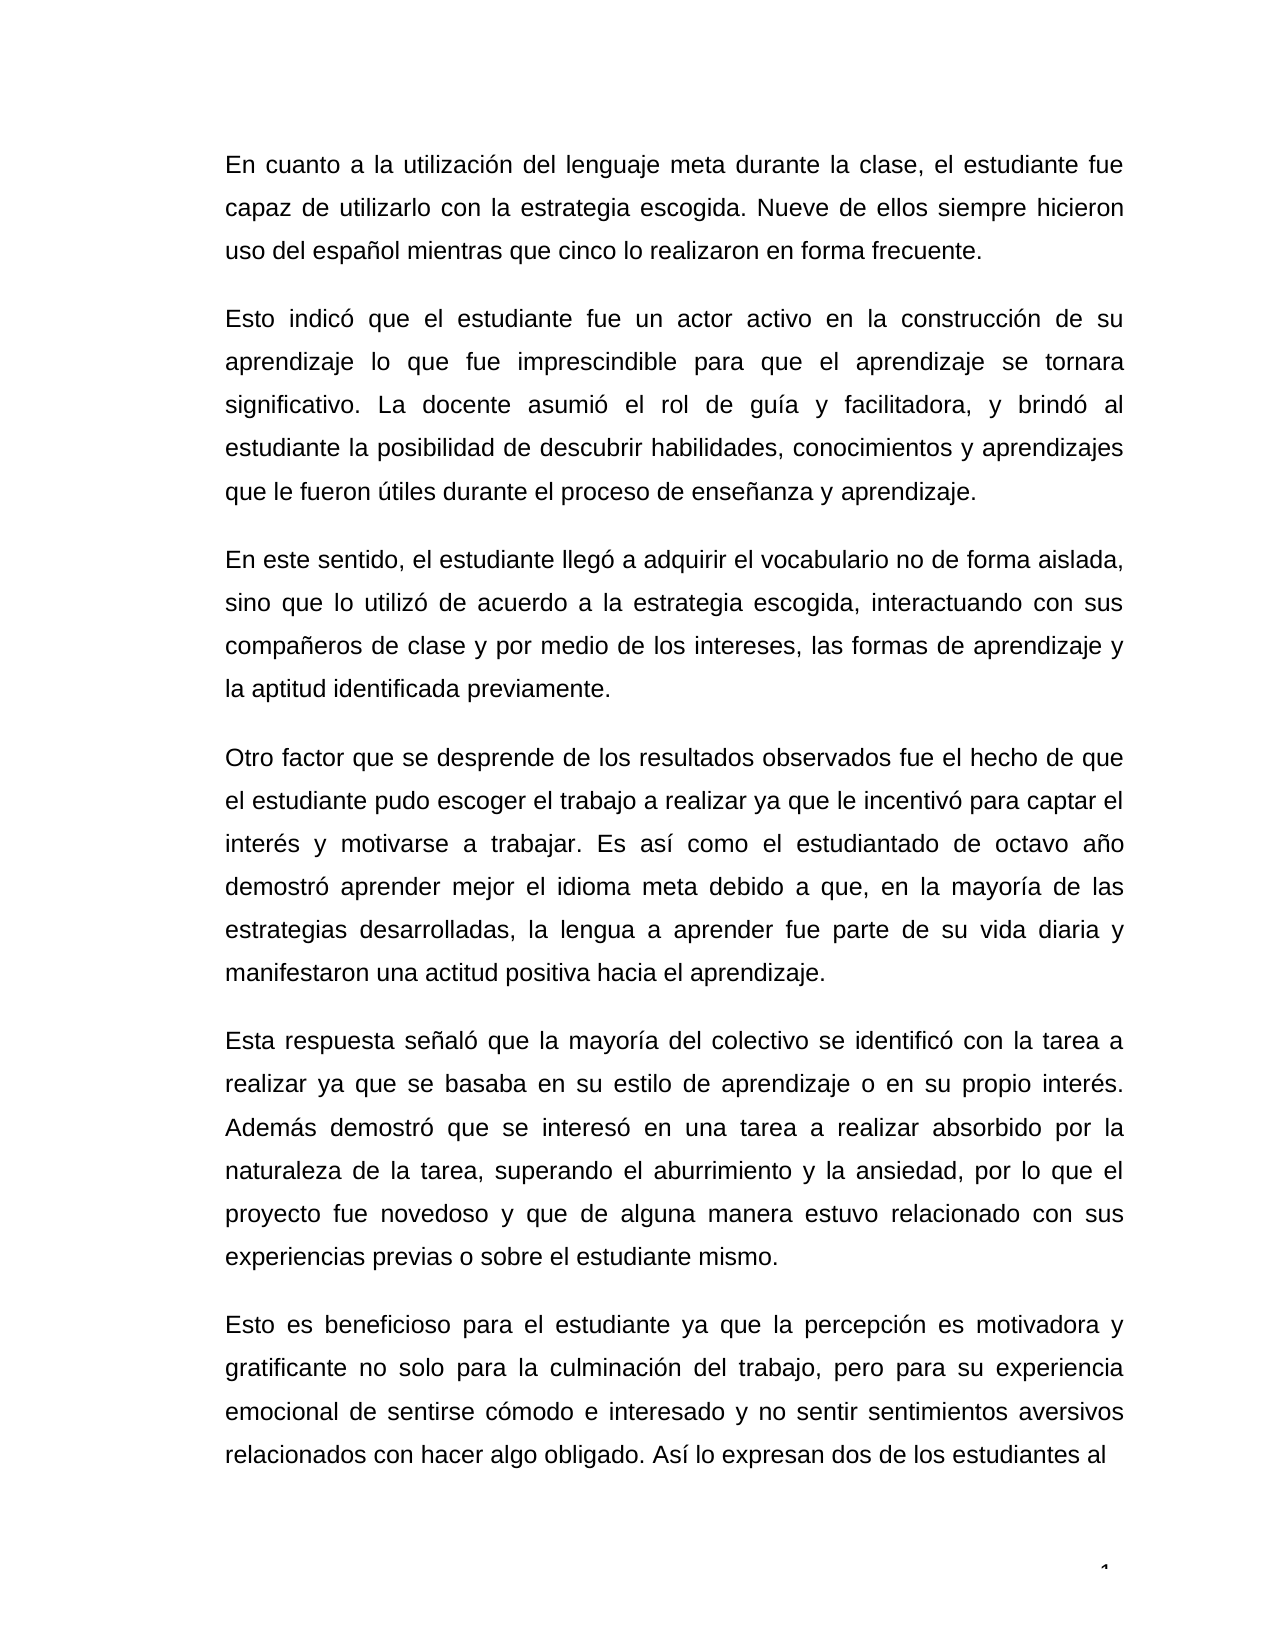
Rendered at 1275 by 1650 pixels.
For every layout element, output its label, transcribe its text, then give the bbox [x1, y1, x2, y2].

text Esto indicó que el estudiante fue un actor activo en la construcción de su aprendizaje lo que fue imprescindible para que el aprendizaje se tornara significativo. La docente asumió el rol de guía y facilitadora, y brindó al estudiante la posibilidad de descubrir habilidades, conocimientos y aprendizajes que le fueron útiles durante el proceso de enseñanza y aprendizaje. [225, 304, 1126, 505]
text En este sentido, el estudiante llegó a adquirir el vocabulario no de forma aislada, sino que lo utilizó de acuerdo a la estrategia escogida, interactuando con sus compañeros de clase y por medio de los intereses, las formas de aprendizaje y la aptitud identificada previamente. [225, 545, 1125, 703]
text Esta respuesta señaló que la mayoría del colectivo se identificó con la tarea a realizar ya que se basaba en su estilo de aprendizaje o en su propio interés. Además demostró que se interesó en una tarea a realizar absorbido por la naturaleza de la tarea, superando el aburrimiento y la ansiedad, por lo que el proyecto fue novedoso y que de alguna manera estuvo relacionado con sus experiencias previas o sobre el estudiante mismo. [225, 1026, 1125, 1271]
text Esto es beneficioso para el estudiante ya que la percepción es motivadora y gratificante no solo para la culminación del trabajo, pero para su experiencia emocional de sentirse cómodo e interesado y no sentir sentimientos aversivos relacionados con hacer algo obligado. Así lo expresan dos de los estudiantes al [225, 1310, 1125, 1468]
text En cuanto a la utilización del lenguaje meta durante la clase, el estudiante fue capaz de utilizarlo con la estrategia escogida. Nueve de ellos siempre hicieron uso del español mientras que cinco lo realizaron en forma frecuente. [225, 150, 1125, 265]
text Otro factor que se desprende de los resultados observados fue el hecho de que el estudiante pudo escoger el trabajo a realizar ya que le incentivó para captar el interés y motivarse a trabajar. Es así como el estudiantado de octavo año demostró aprender mejor el idioma meta debido a que, en la mayoría de las estrategias desarrolladas, la lengua a aprender fue parte de su vida diaria y manifestaron una actitud positiva hacia el aprendizaje. [225, 742, 1126, 987]
